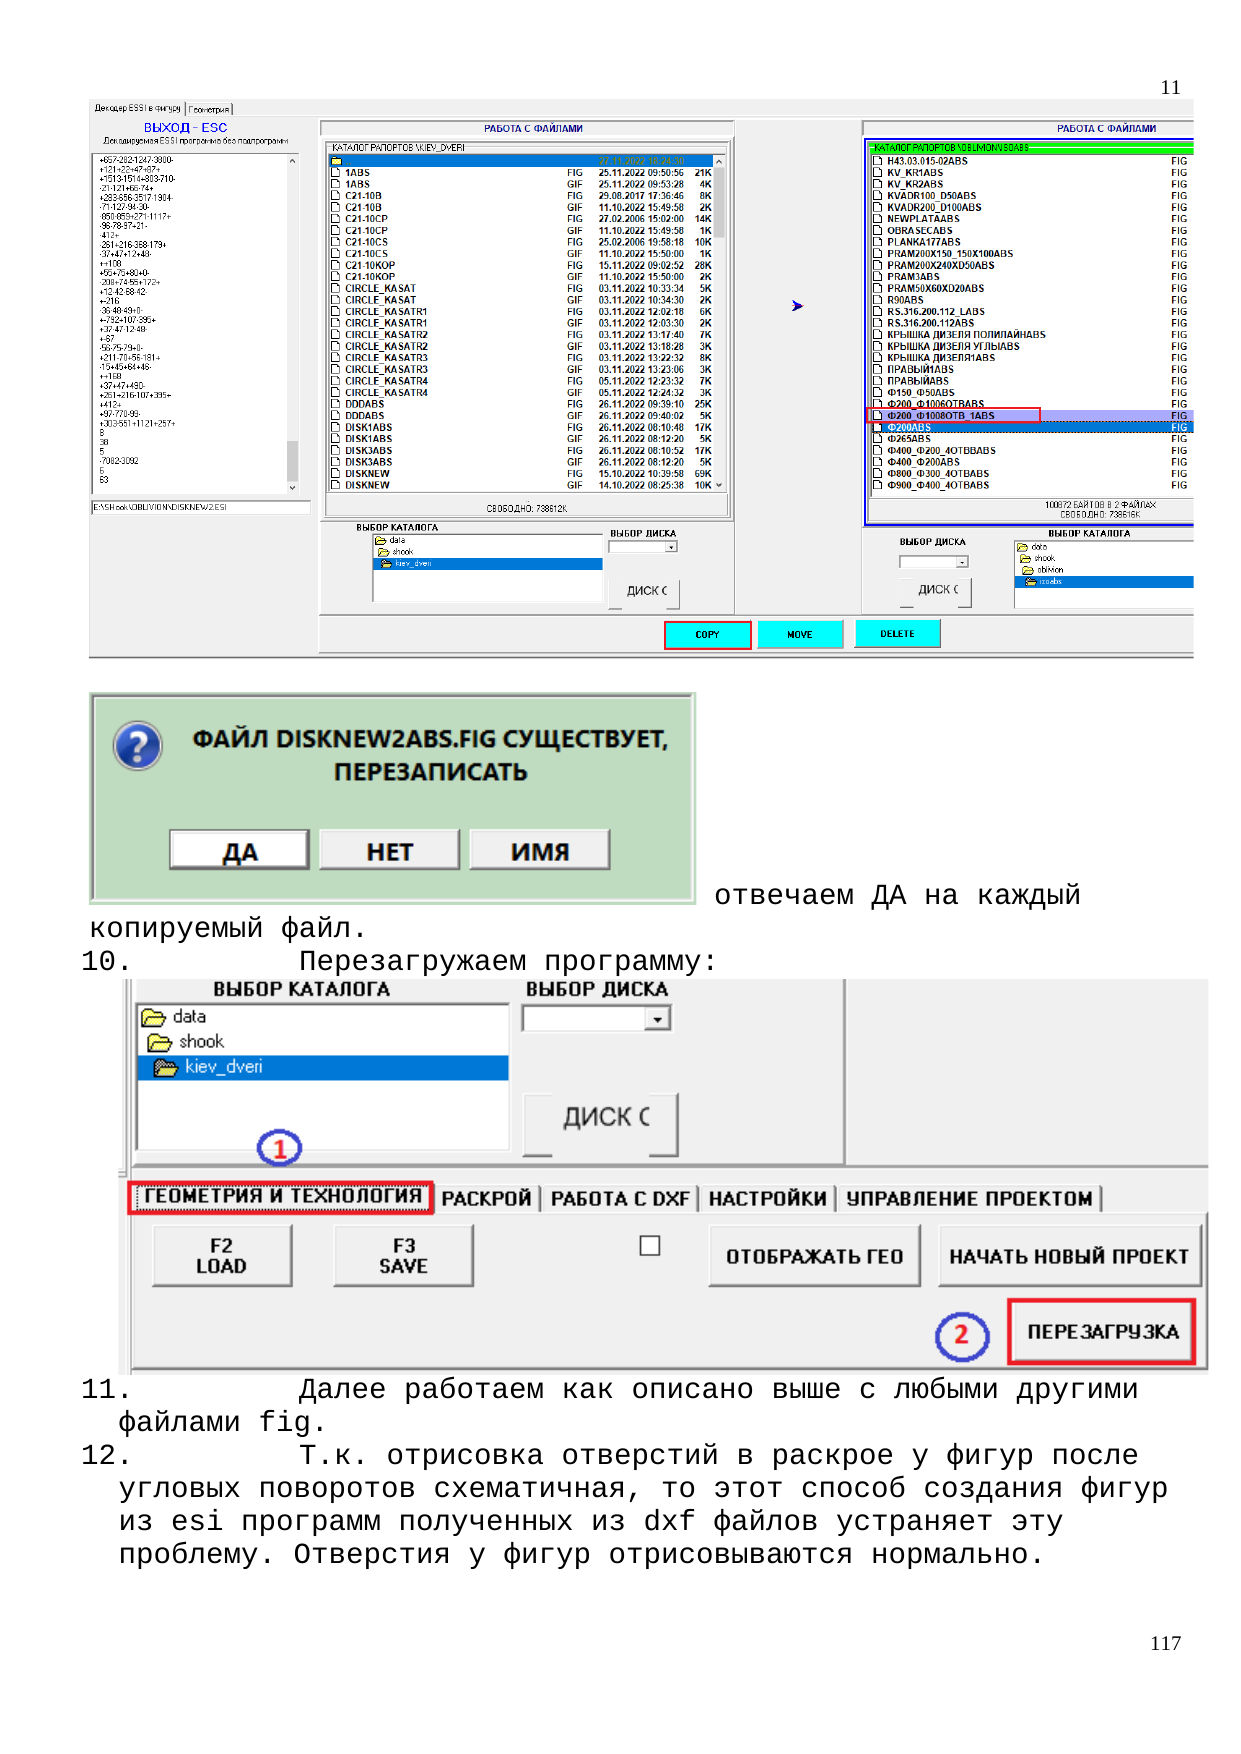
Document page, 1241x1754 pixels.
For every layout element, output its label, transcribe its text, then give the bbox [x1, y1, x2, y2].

picture [88, 99, 1194, 659]
list Далее работаем как описано выше с любыми другими файлами fig. [81, 1374, 1181, 1441]
picture [118, 979, 1209, 1375]
picture [88, 692, 697, 905]
list Т.к. отрисовка отверстий в раскрое у фигур после угловых поворотов схематичная, то этот способ создания фигур из esi программ полученных из dxf файлов устраняет эту проблему. Отверстия у фигур отрисовываются нормально. [81, 1441, 1181, 1573]
